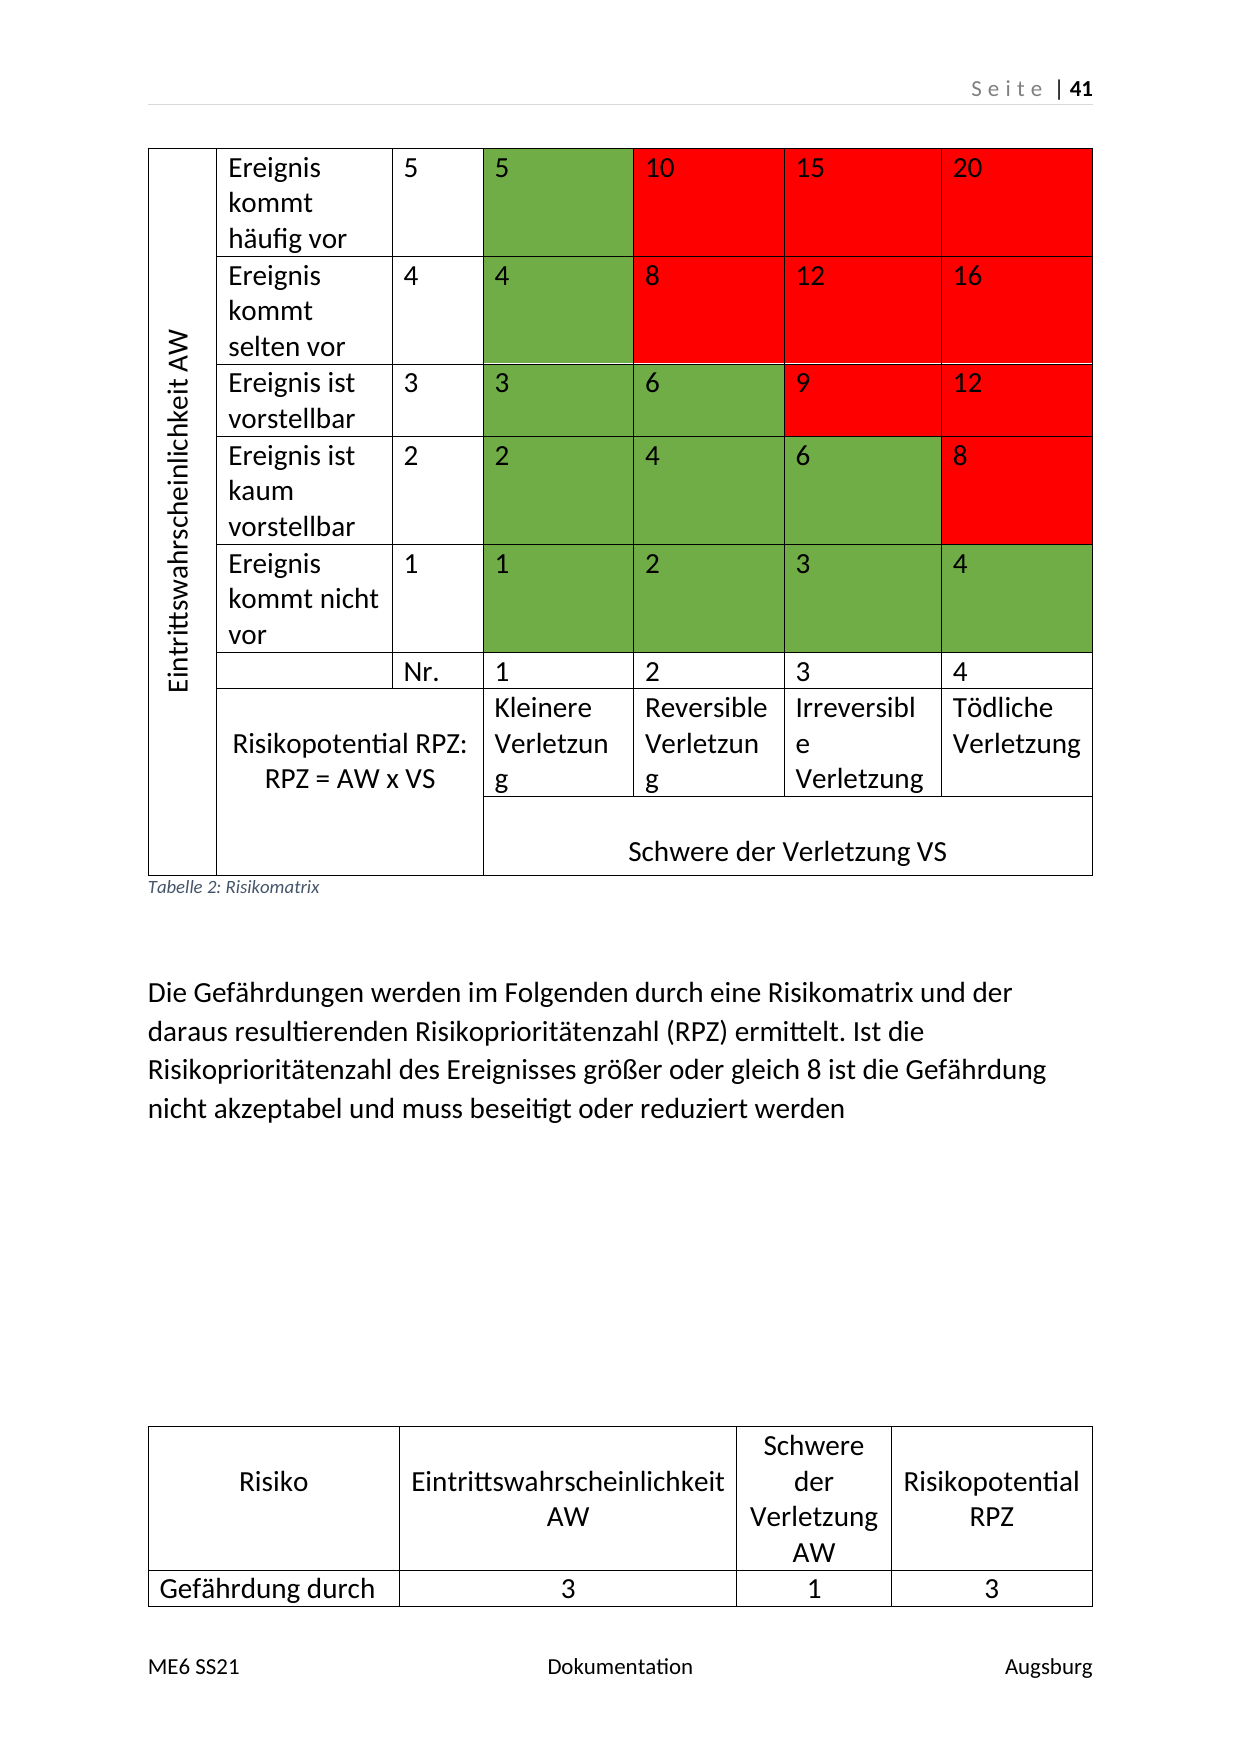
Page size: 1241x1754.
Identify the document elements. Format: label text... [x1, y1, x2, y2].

table_cell 4 [634, 437, 784, 544]
table_cell 1 [737, 1571, 891, 1606]
table_cell 6 [785, 437, 941, 544]
table_cell Risikopotential RPZ: RPZ = AW x VS [217, 689, 483, 874]
table_cell 8 [942, 437, 1092, 544]
table_header 5 [484, 149, 633, 256]
table_cell 4 [942, 545, 1092, 652]
table_cell 1 [393, 545, 483, 652]
table_header 5 [393, 149, 483, 256]
table_cell Ereignis kommt selten vor [217, 257, 392, 363]
table_header 20 [942, 149, 1092, 256]
table_cell Ereignis ist kaum vorstellbar [217, 437, 392, 544]
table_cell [149, 1571, 399, 1606]
table_header 10 [634, 149, 784, 256]
table_cell 4 [484, 257, 633, 363]
table_cell 9 [785, 365, 941, 436]
table_cell 3 [484, 365, 633, 436]
table_cell 4 [393, 257, 483, 363]
table_cell 6 [634, 365, 784, 436]
table_header Risiko [149, 1427, 399, 1569]
table_cell 16 [942, 257, 1092, 363]
table_cell 1 [484, 653, 633, 688]
table_cell 3 [400, 1571, 736, 1606]
table_cell 3 [785, 545, 941, 652]
table_cell [217, 653, 392, 688]
table_cell 12 [785, 257, 941, 363]
table_header Risikopotential RPZ [892, 1427, 1092, 1569]
table_header Ereignis kommt häufig vor [217, 149, 392, 256]
table_cell 3 [393, 365, 483, 436]
table_cell 3 [892, 1571, 1092, 1606]
table_cell Irreversible Verletzung [785, 689, 941, 796]
table_cell Tödliche Verletzung [942, 689, 1092, 796]
table_header Schwere der Verletzung AW [737, 1427, 891, 1569]
table_cell 8 [634, 257, 784, 363]
table_cell 4 [942, 653, 1092, 688]
table_cell 12 [942, 365, 1092, 436]
table_cell Reversible Verletzung [634, 689, 784, 796]
table_cell Kleinere Verletzung [484, 689, 633, 796]
table_cell 2 [393, 437, 483, 544]
text Die Gefährdungen werden im Folgenden durch eine Risikomatrix und der daraus resultierenden Risikoprioritätenzahl (RPZ) ermittelt. Ist die Risikoprioritätenzahl des Ereignisses größer oder gleich 8 ist die Gefährdung nicht akzeptabel und muss beseitigt oder reduziert werden [148, 974, 1093, 1125]
table_cell 3 [785, 653, 941, 688]
table_cell 2 [634, 545, 784, 652]
table_cell Ereignis kommt nicht vor [217, 545, 392, 652]
table_cell 2 [484, 437, 633, 544]
table_cell Nr. [393, 653, 483, 688]
table_header Eintrittswahrscheinlichkeit AW [149, 149, 216, 874]
table_header Eintrittswahrscheinlichkeit AW [400, 1427, 736, 1569]
table_cell Ereignis ist vorstellbar [217, 365, 392, 436]
table_cell Schwere der Verletzung VS [484, 797, 1092, 874]
table_cell 1 [484, 545, 633, 652]
table_header 15 [785, 149, 941, 256]
table_cell 2 [634, 653, 784, 688]
